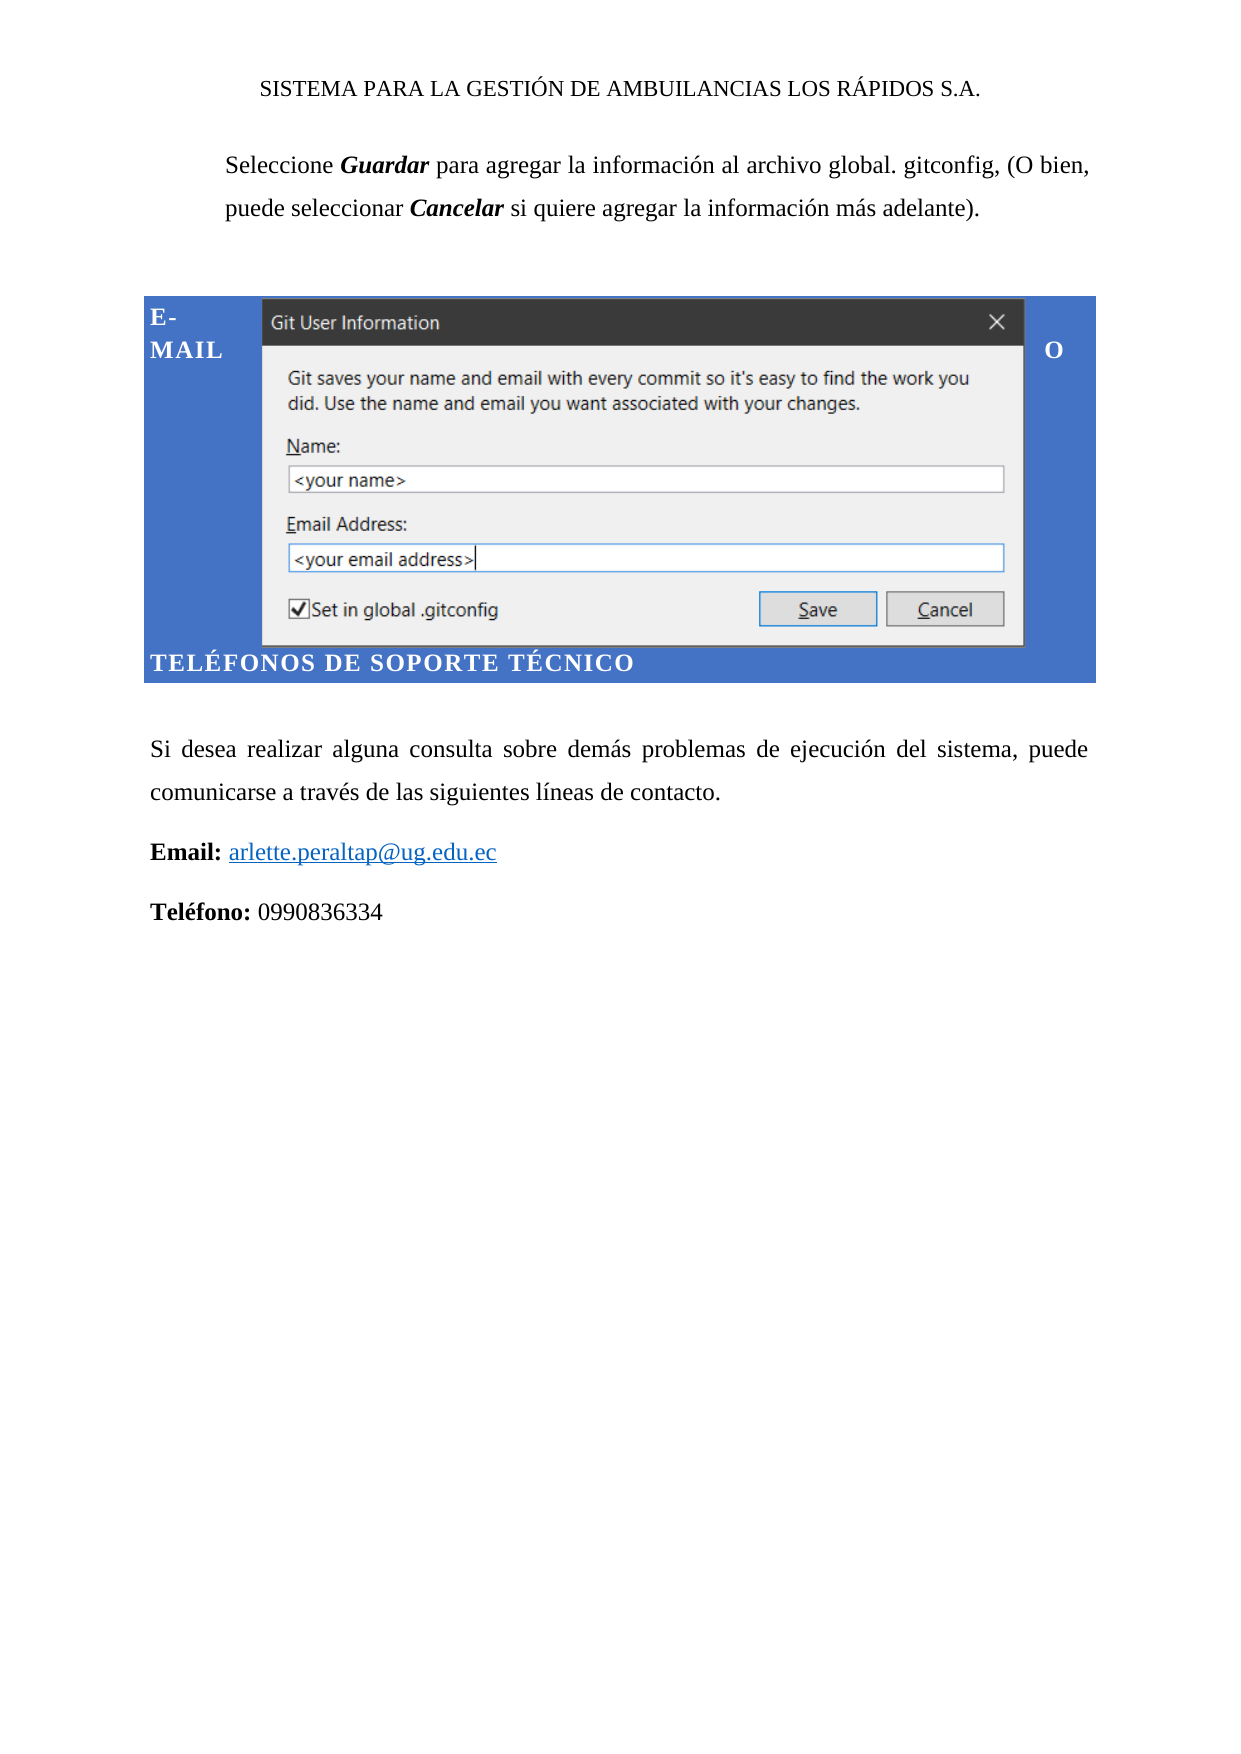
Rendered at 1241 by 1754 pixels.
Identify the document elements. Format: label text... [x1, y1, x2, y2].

text Email: arlette.peraltap@ug.edu.ec [150, 837, 1090, 866]
picture [261, 298, 1026, 648]
text Si desea realizar alguna consulta sobre demás problemas de ejecución del sistema, puede comunicarse a través de las siguientes líneas de contacto. [150, 734, 1090, 806]
text Teléfono: 0990836334 [150, 897, 1090, 926]
list Seleccione Guardar para agregar la información al archivo global. gitconfig, (O bien, puede seleccionar Cancelar si quiere agregar la información más adelante). [225, 150, 1090, 222]
